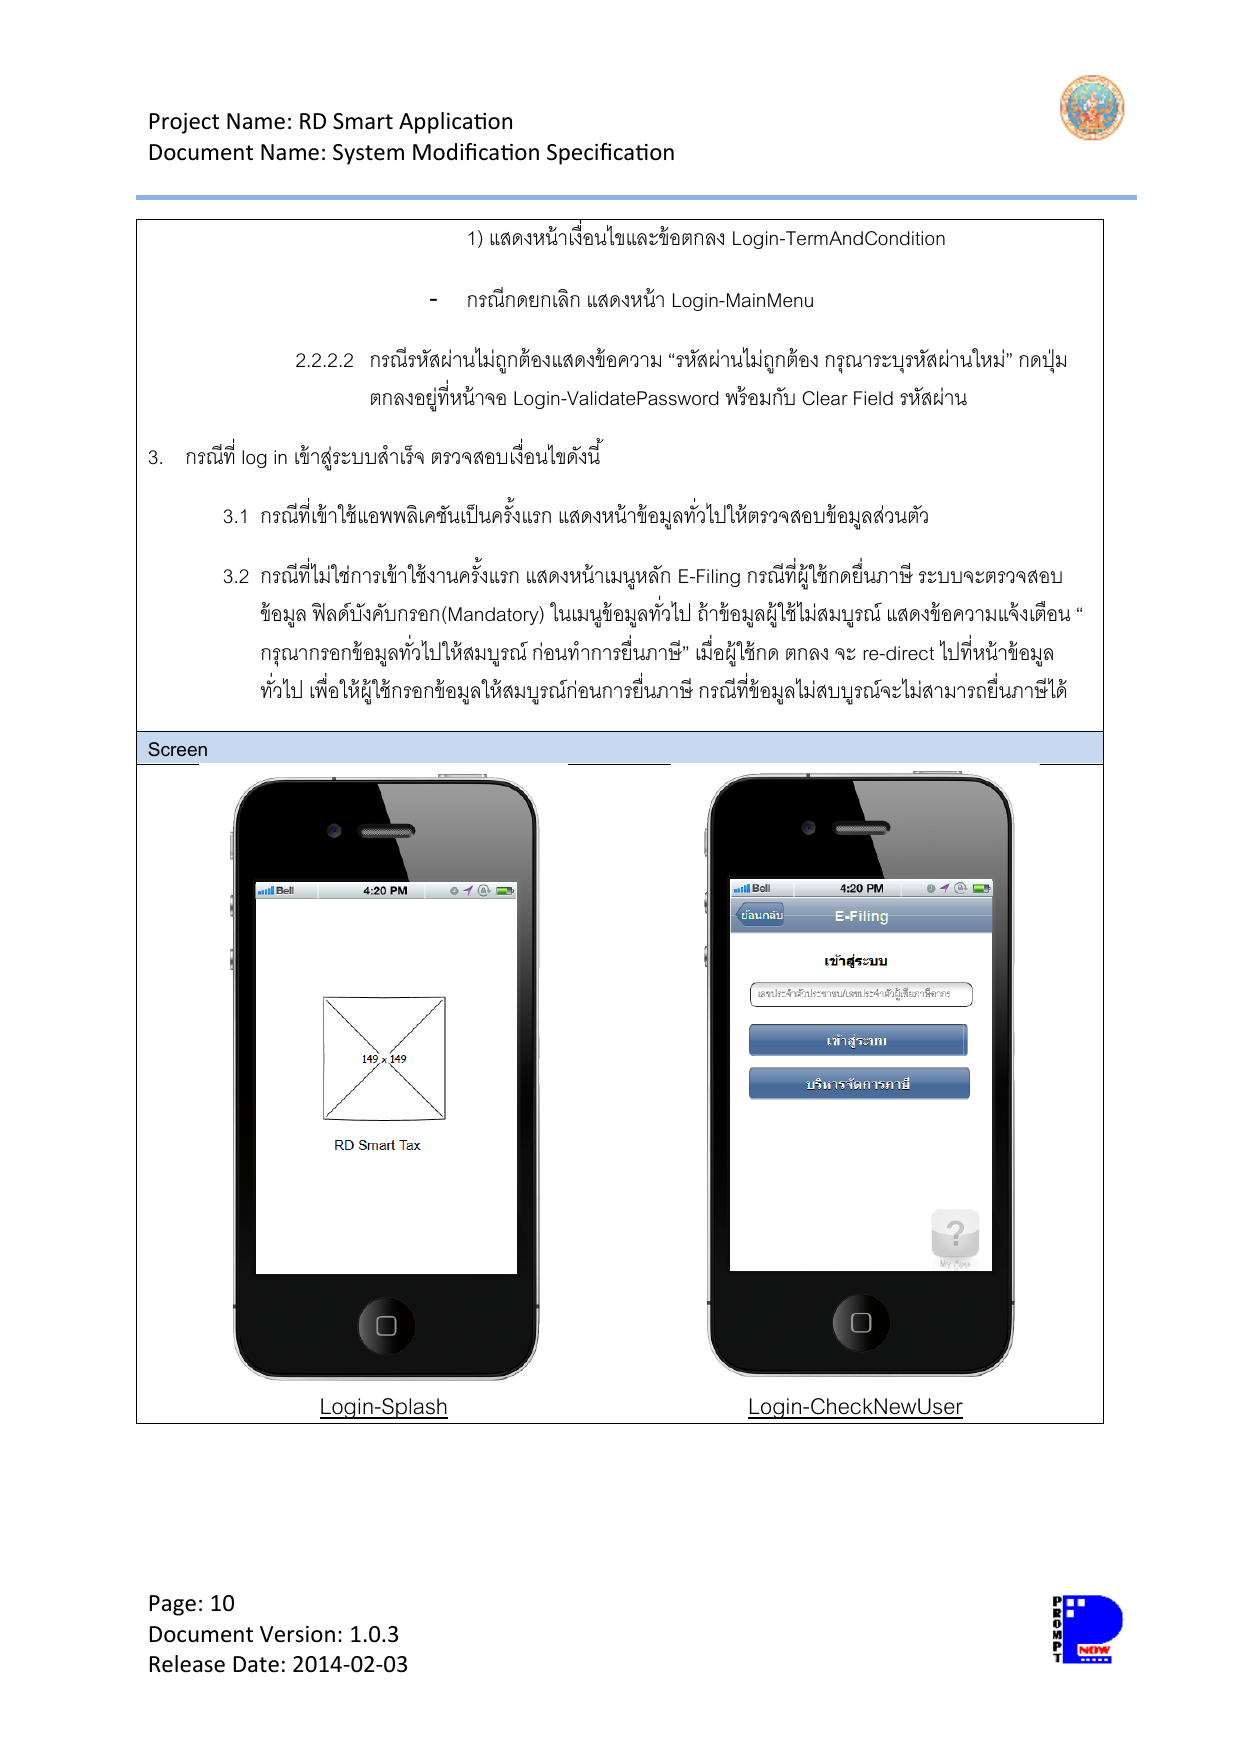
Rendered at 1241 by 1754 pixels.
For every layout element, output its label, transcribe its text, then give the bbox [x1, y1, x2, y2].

picture [1052, 1593, 1125, 1666]
table_cell Screen [137, 732, 1103, 763]
picture [1059, 75, 1126, 142]
picture [670, 764, 1040, 1385]
table_cell [137, 765, 1103, 1423]
picture [199, 764, 568, 1385]
